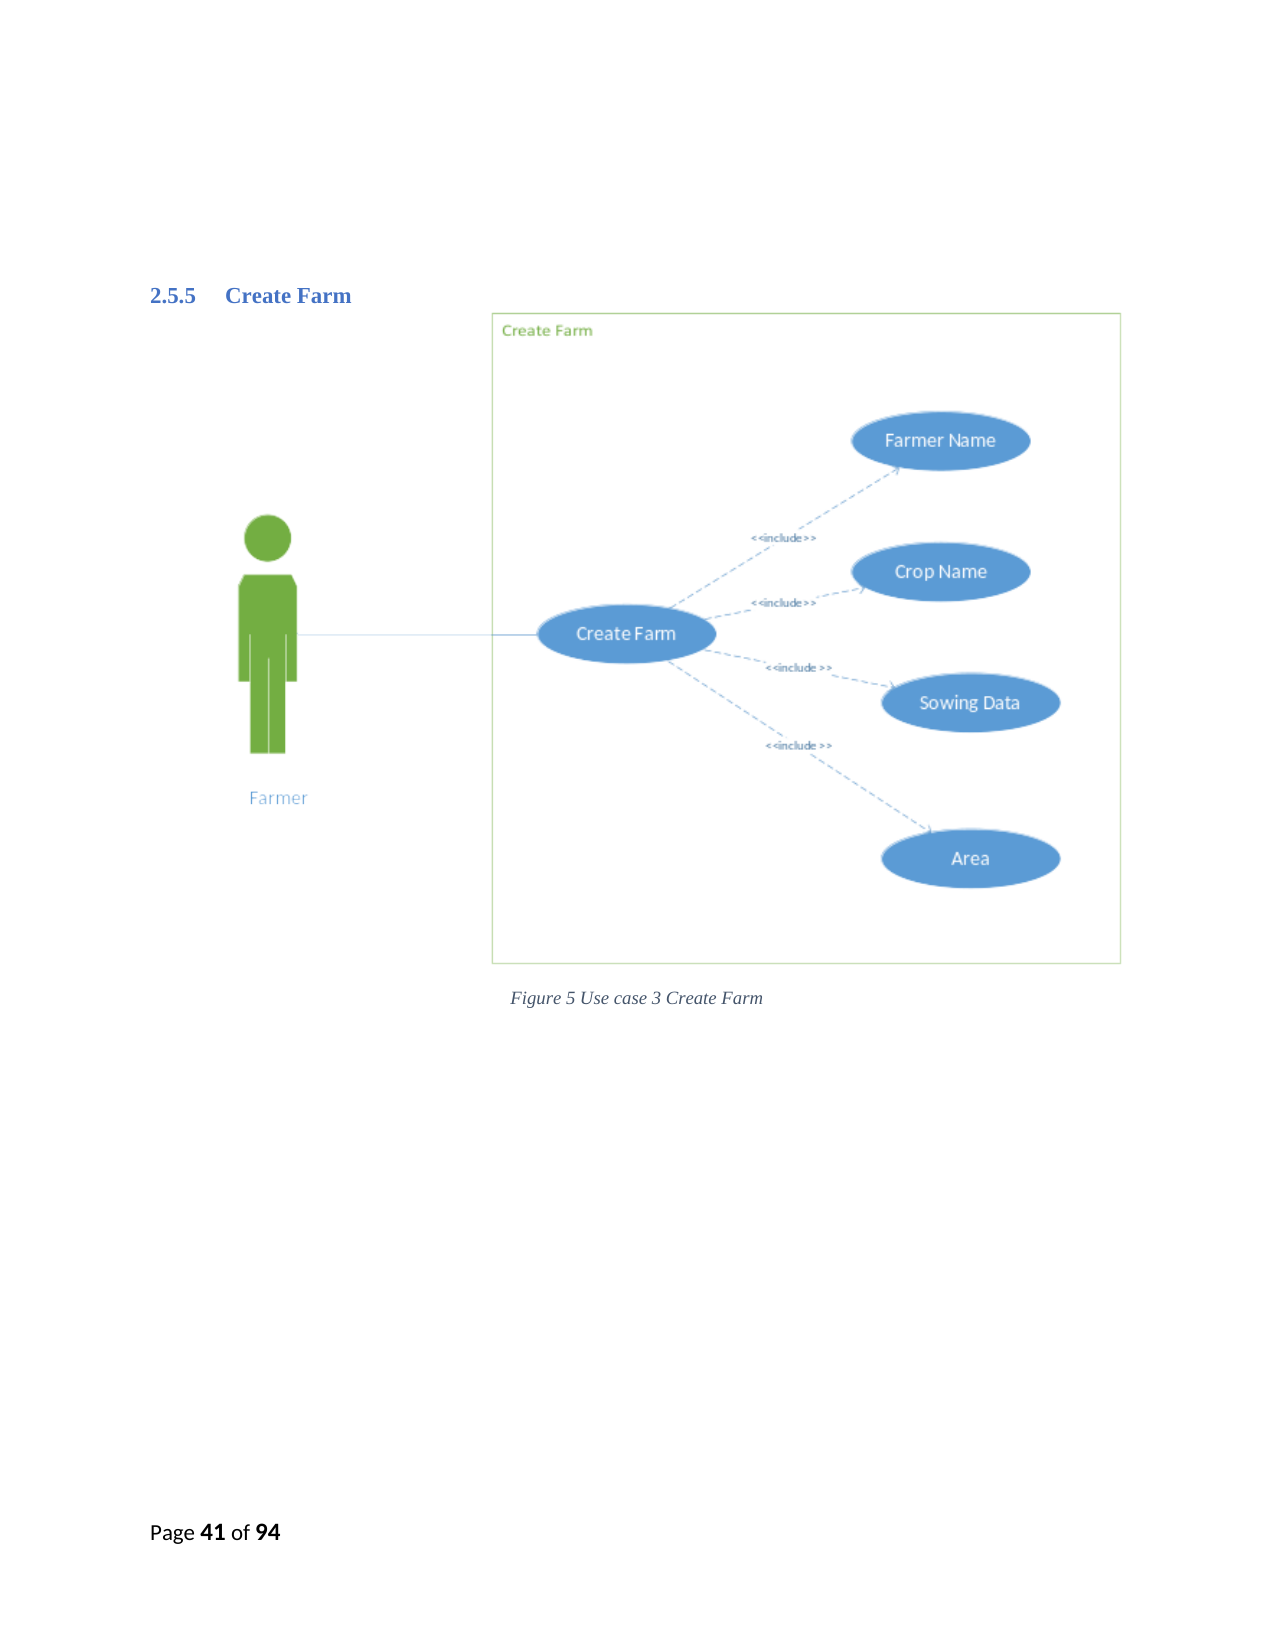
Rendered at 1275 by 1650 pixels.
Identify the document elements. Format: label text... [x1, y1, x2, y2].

subtitle Create Farm [150, 283, 1125, 309]
text Figure 5 Use case 3 Create Farm [150, 987, 1125, 1009]
